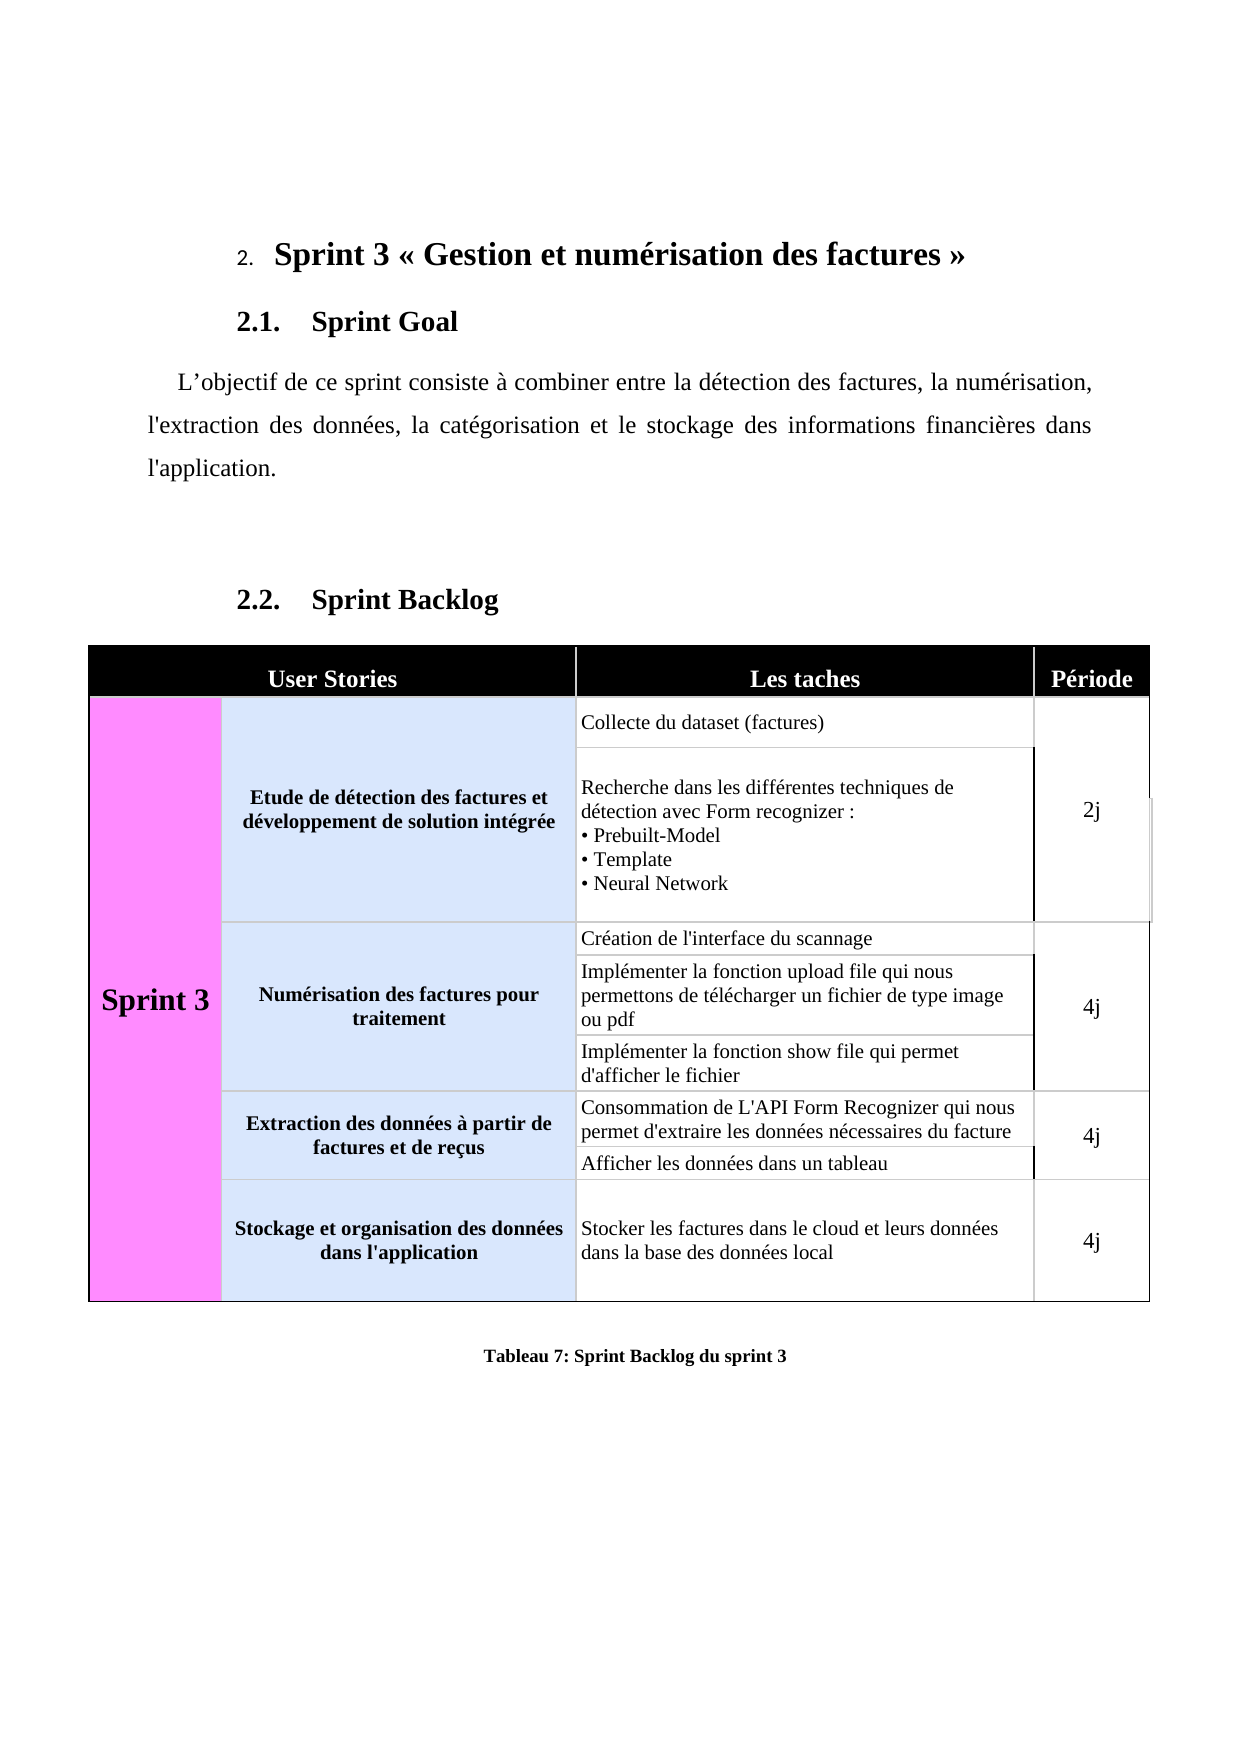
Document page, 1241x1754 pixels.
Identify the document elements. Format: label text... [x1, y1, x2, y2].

table_cell Etude de détection des factures et développement de solution intégrée [222, 698, 575, 921]
table_cell 2j [1035, 698, 1149, 921]
table_cell Sprint 3 [90, 698, 221, 1301]
table_cell Implémenter la fonction upload file qui nous permettons de télécharger un fichier de type image ou pdf [577, 956, 1033, 1034]
table_cell Création de l'interface du scannage [577, 923, 1033, 954]
table_cell Consommation de L'API Form Recognizer qui nous permet d'extraire les données nécessaires du facture [577, 1092, 1033, 1146]
text L’objectif de ce sprint consiste à combiner entre la détection des factures, la numérisation, l'extraction des données, la catégorisation et le stockage des informations financières dans l'application. [148, 367, 1092, 482]
table_cell Afficher les données dans un tableau [577, 1147, 1033, 1179]
text Tableau 7: Sprint Backlog du sprint 3 [148, 1345, 1092, 1367]
table_cell Numérisation des factures pour traitement [222, 923, 575, 1090]
subtitle Sprint Goal [236, 304, 1092, 337]
table_cell 4j [1035, 1092, 1149, 1179]
subtitle Sprint Backlog [236, 582, 1092, 616]
table_header User Stories [90, 647, 575, 696]
table_cell Recherche dans les différentes techniques de détection avec Form recognizer : • Prebuilt-Model • Template • Neural Network [577, 748, 1033, 921]
table_cell Collecte du dataset (factures) [577, 698, 1033, 747]
table_cell Stocker les factures dans le cloud et leurs données dans la base des données local [577, 1180, 1033, 1301]
table_cell 4j [1035, 1180, 1149, 1301]
table_cell 4j [1035, 923, 1149, 1090]
table_header Période [1035, 647, 1149, 696]
table_header Les taches [577, 647, 1033, 696]
table_cell Extraction des données à partir de factures et de reçus [222, 1092, 575, 1179]
subtitle Sprint 3 « Gestion et numérisation des factures » [236, 234, 1092, 272]
table_cell Stockage et organisation des données dans l'application [222, 1180, 575, 1301]
table_cell Implémenter la fonction show file qui permet d'afficher le fichier [577, 1036, 1033, 1090]
